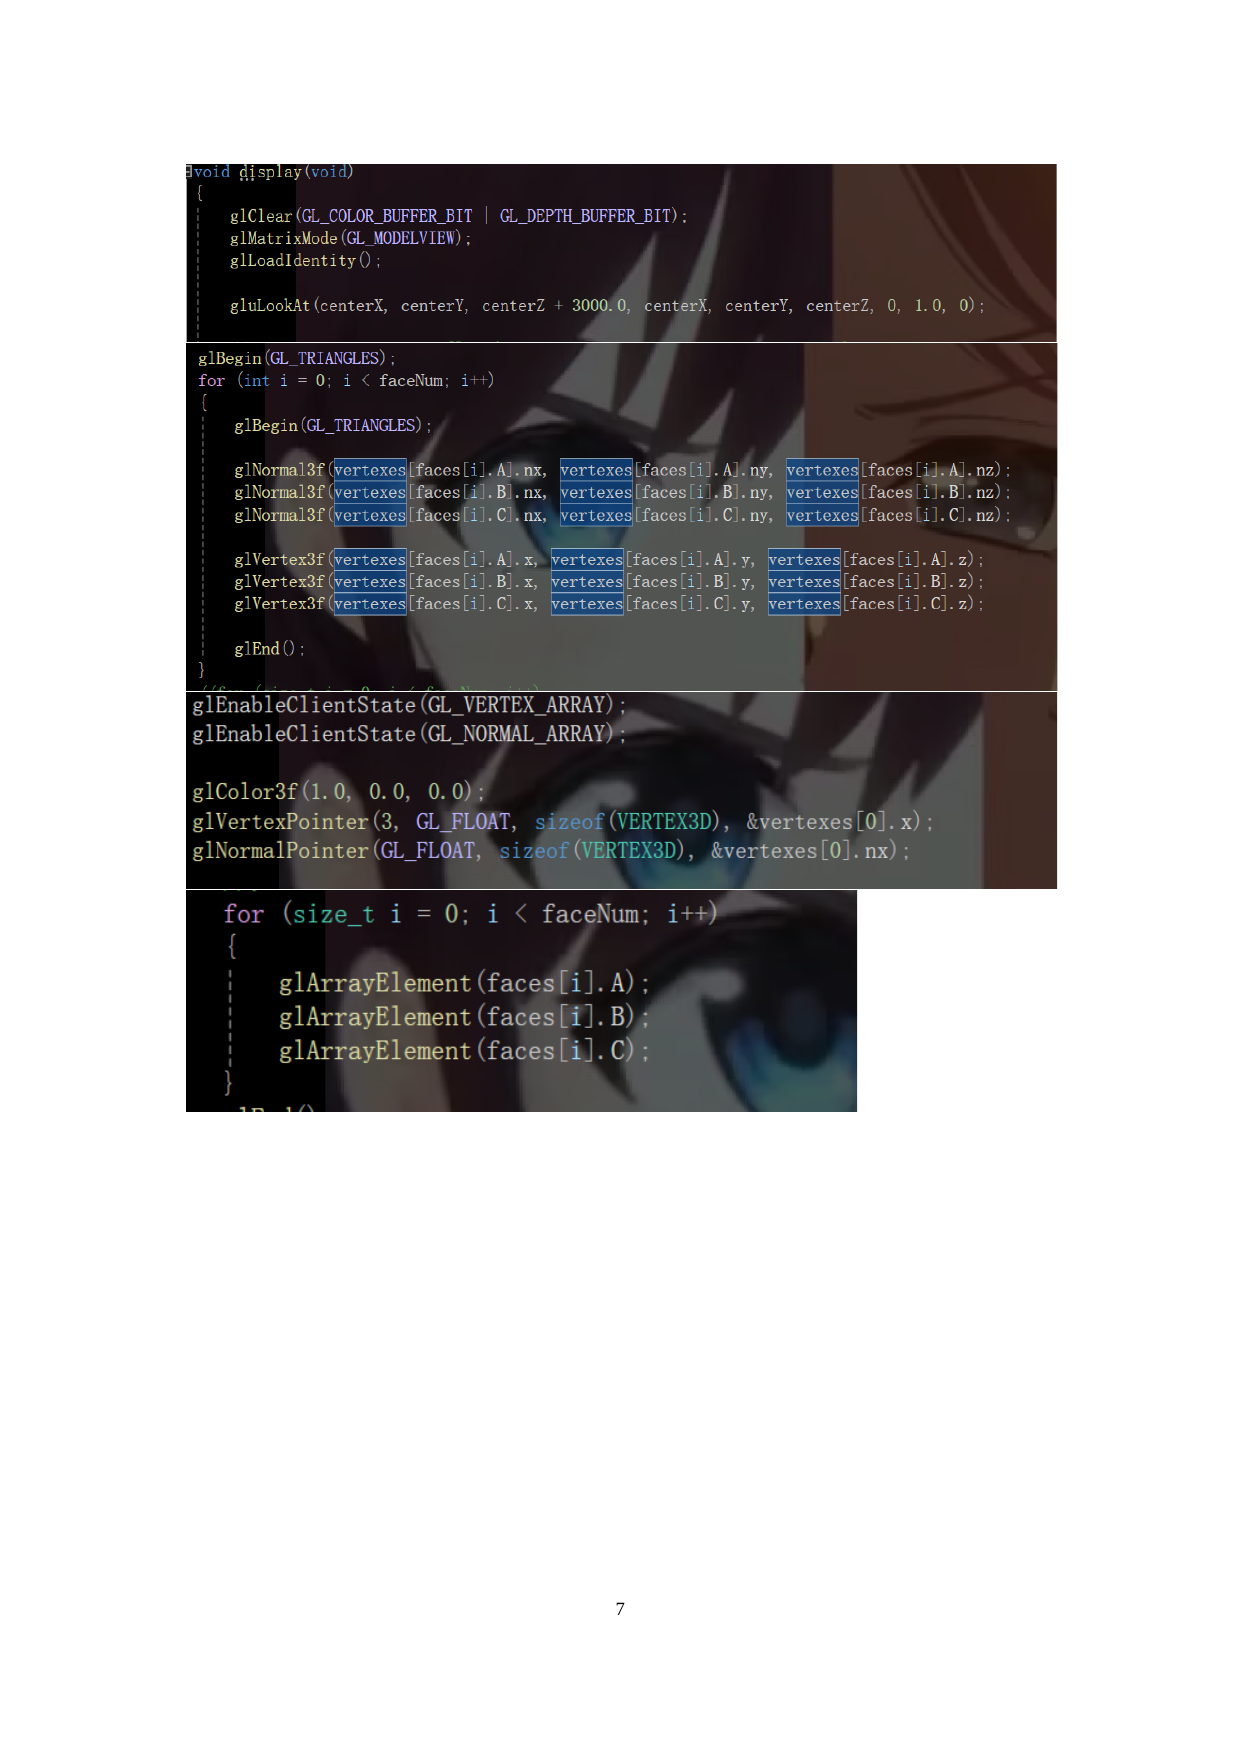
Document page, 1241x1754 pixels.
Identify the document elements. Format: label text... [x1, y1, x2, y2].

picture [186, 164, 1057, 342]
picture [186, 343, 1058, 691]
picture [186, 692, 1058, 889]
picture [186, 890, 858, 1112]
